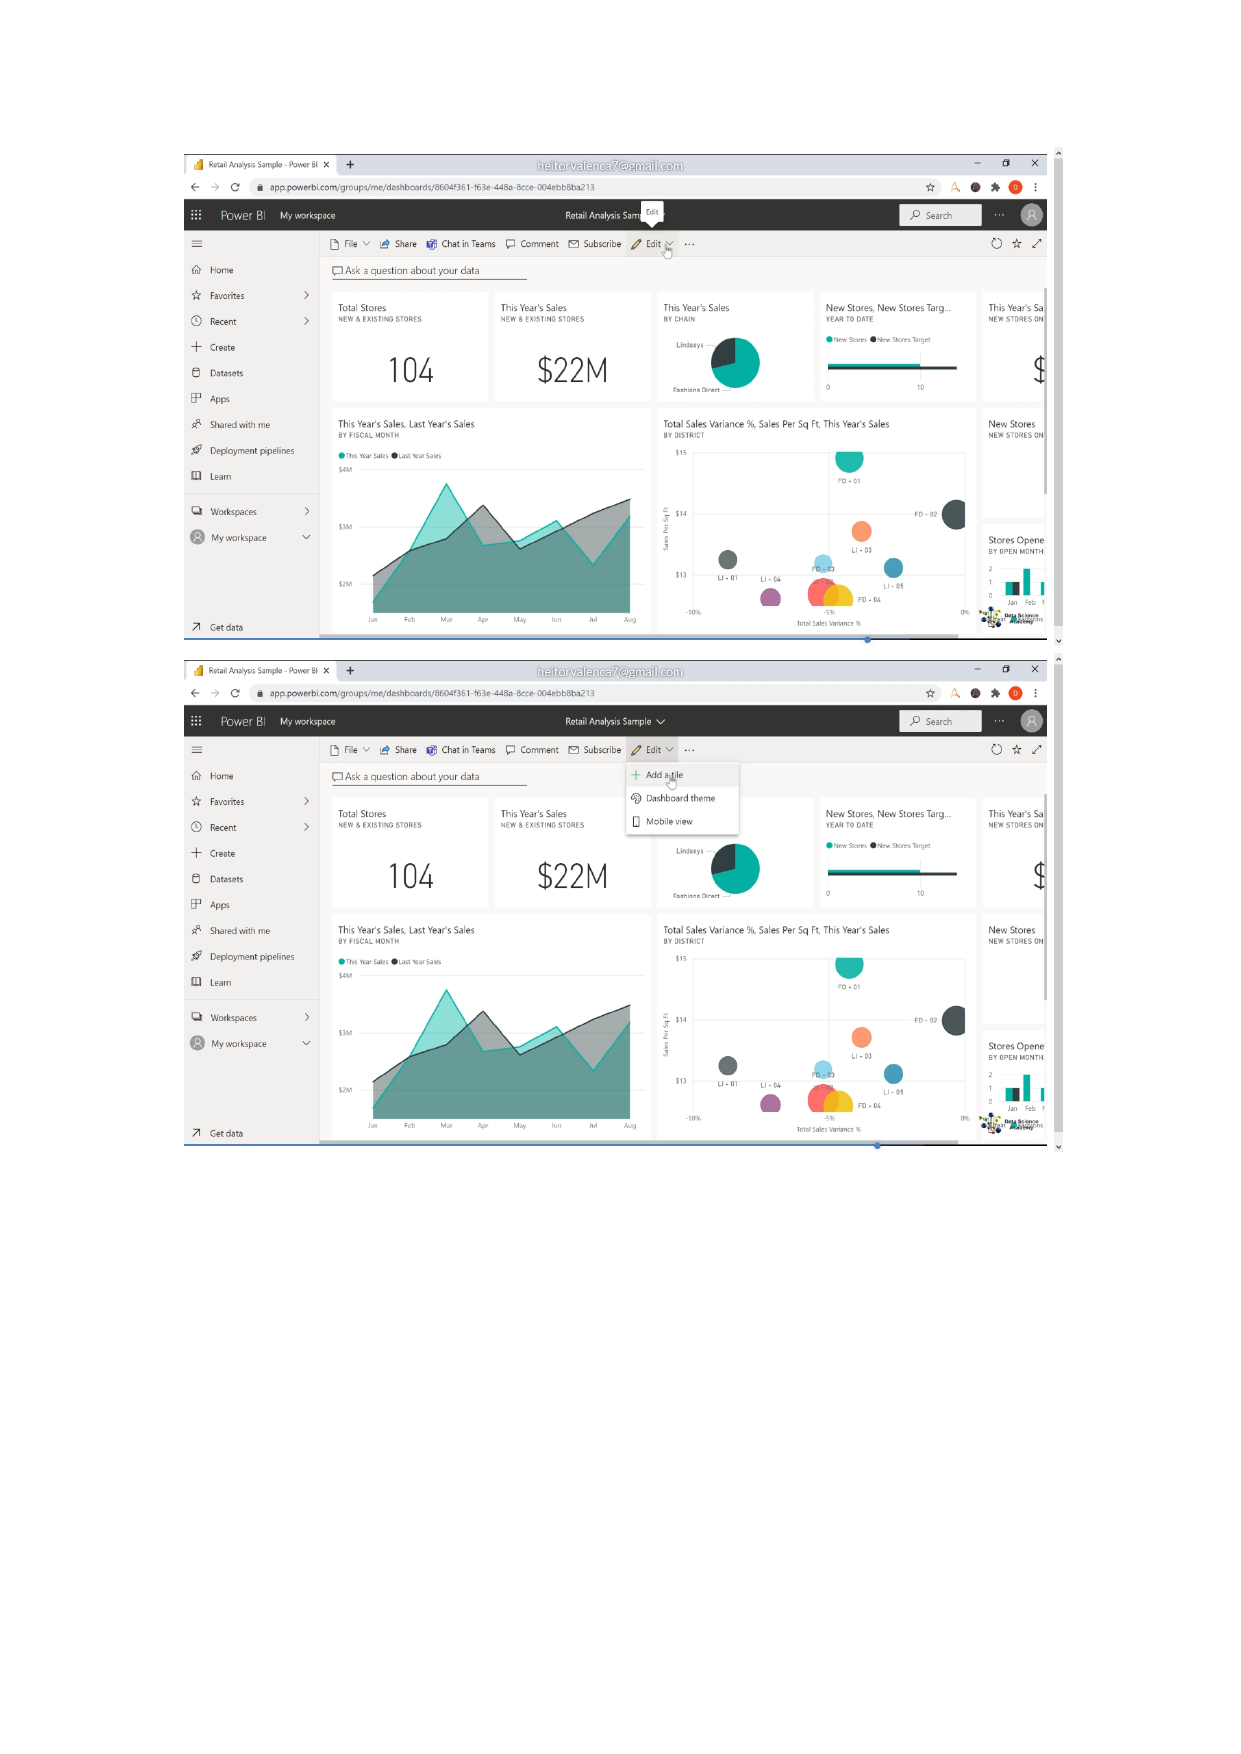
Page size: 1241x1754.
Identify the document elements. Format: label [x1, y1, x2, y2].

picture [177, 653, 1063, 1152]
picture [177, 147, 1063, 646]
